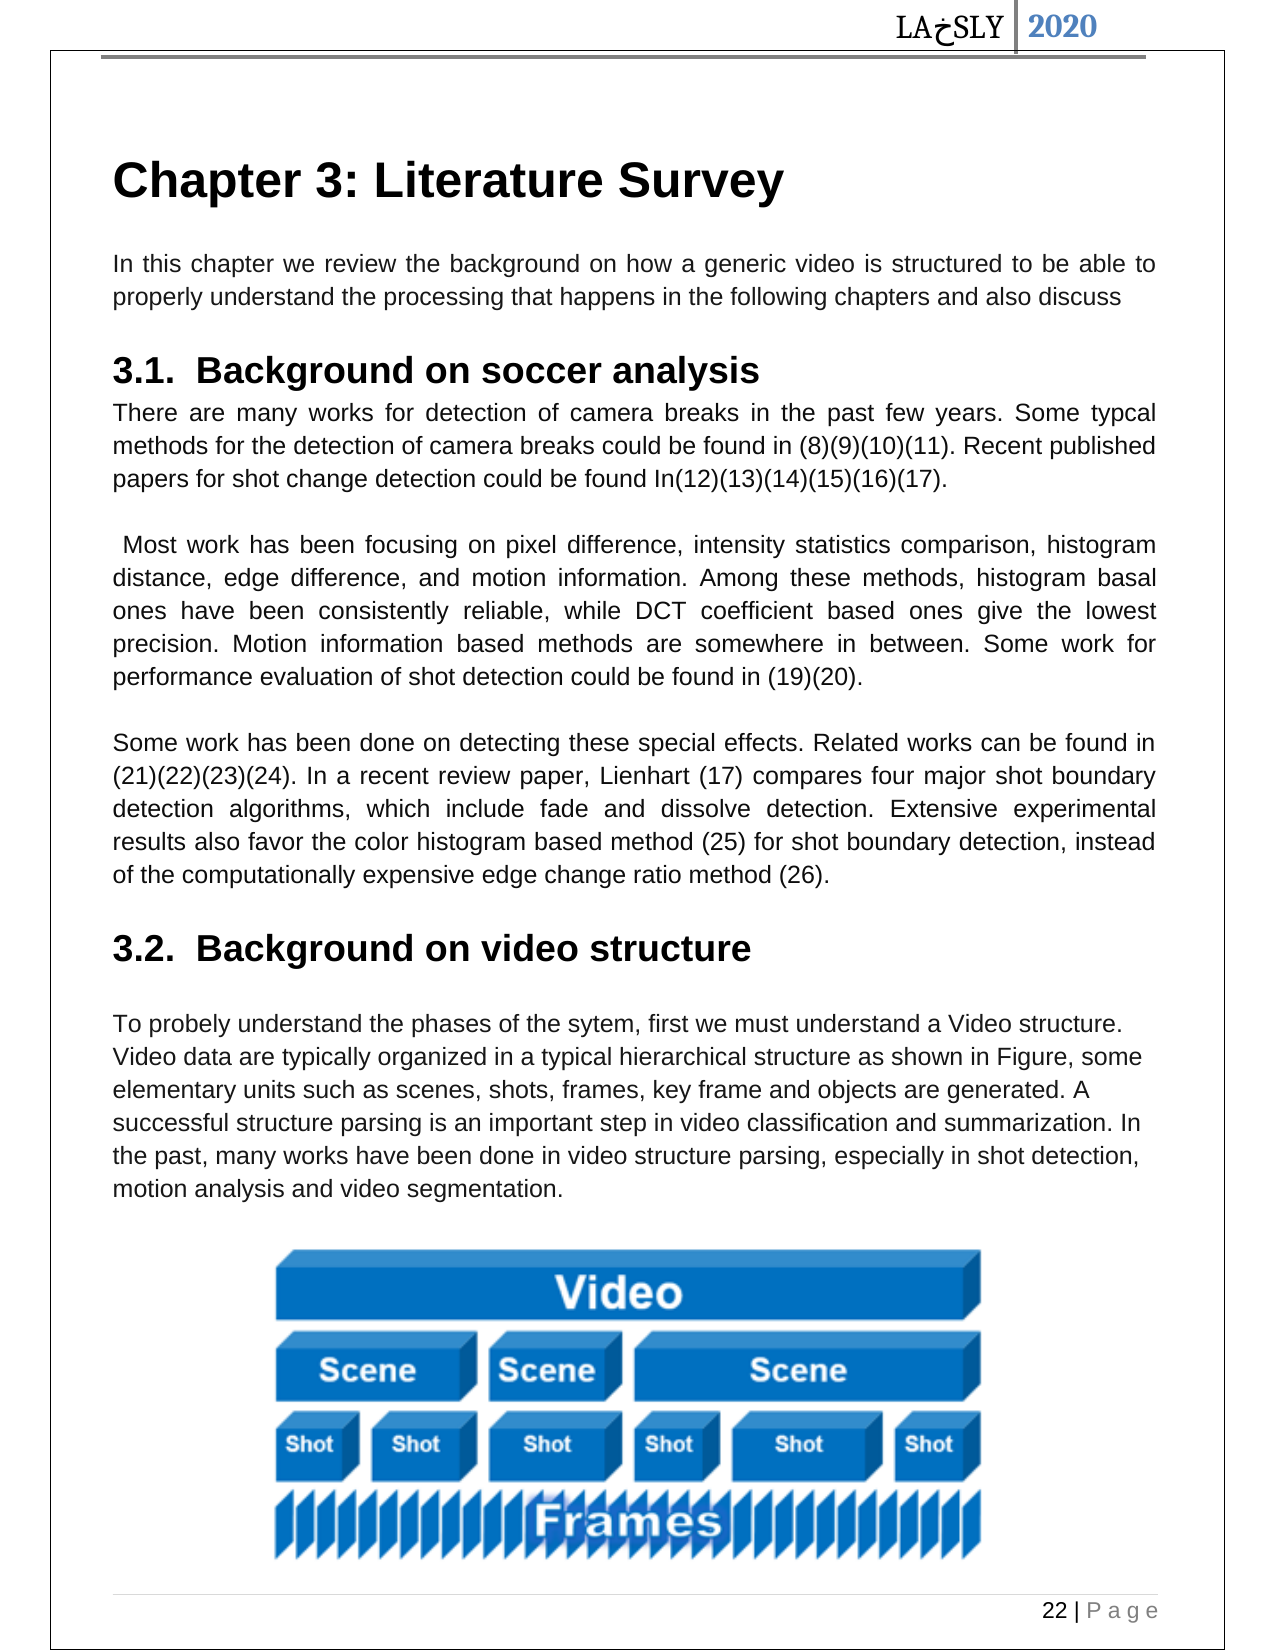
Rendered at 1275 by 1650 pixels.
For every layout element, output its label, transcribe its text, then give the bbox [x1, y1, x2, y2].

text Most work has been focusing on pixel difference, intensity statistics comparison, histogram distance, edge difference, and motion information. Among these methods, histogram basal ones have been consistently reliable, while DCT coefficient based ones give the lowest precision. Motion information based methods are somewhere in between. Some work for performance evaluation of shot detection could be found in (19)(20). [112, 530, 1158, 691]
picture [264, 1241, 989, 1560]
text To probely understand the phases of the sytem, first we must understand a Video structure. Video data are typically organized in a typical hierarchical structure as shown in Figure, some elementary units such as scenes, shots, frames, key frame and objects are generated. A successful structure parsing is an important step in video classification and summarization. In the past, many works have been done in video structure parsing, especially in shot detection, motion analysis and video segmentation. [112, 1009, 1158, 1202]
text Chapter 3: Literature Survey [112, 150, 1158, 207]
text In this chapter we review the background on how a generic video is structured to be able to properly understand the processing that happens in the following chapters and also discuss [112, 249, 1158, 311]
text Some work has been done on detecting these special effects. Related works can be found in (21)(22)(23)(24). In a recent review paper, Lienhart (17) compares four major shot boundary detection algorithms, which include fade and dissolve detection. Extensive experimental results also favor the color histogram based method (25) for shot boundary detection, instead of the computationally expensive edge change ratio method (26). [112, 728, 1158, 889]
text There are many works for detection of camera breaks in the past few years. Some typcal methods for the detection of camera breaks could be found in (8)(9)(10)(11). Recent published papers for shot change detection could be found In(12)(13)(14)(15)(16)(17). [112, 398, 1158, 492]
text 3.2. Background on video structure [112, 926, 1158, 969]
text 3.1. Background on soccer analysis [112, 348, 1158, 391]
